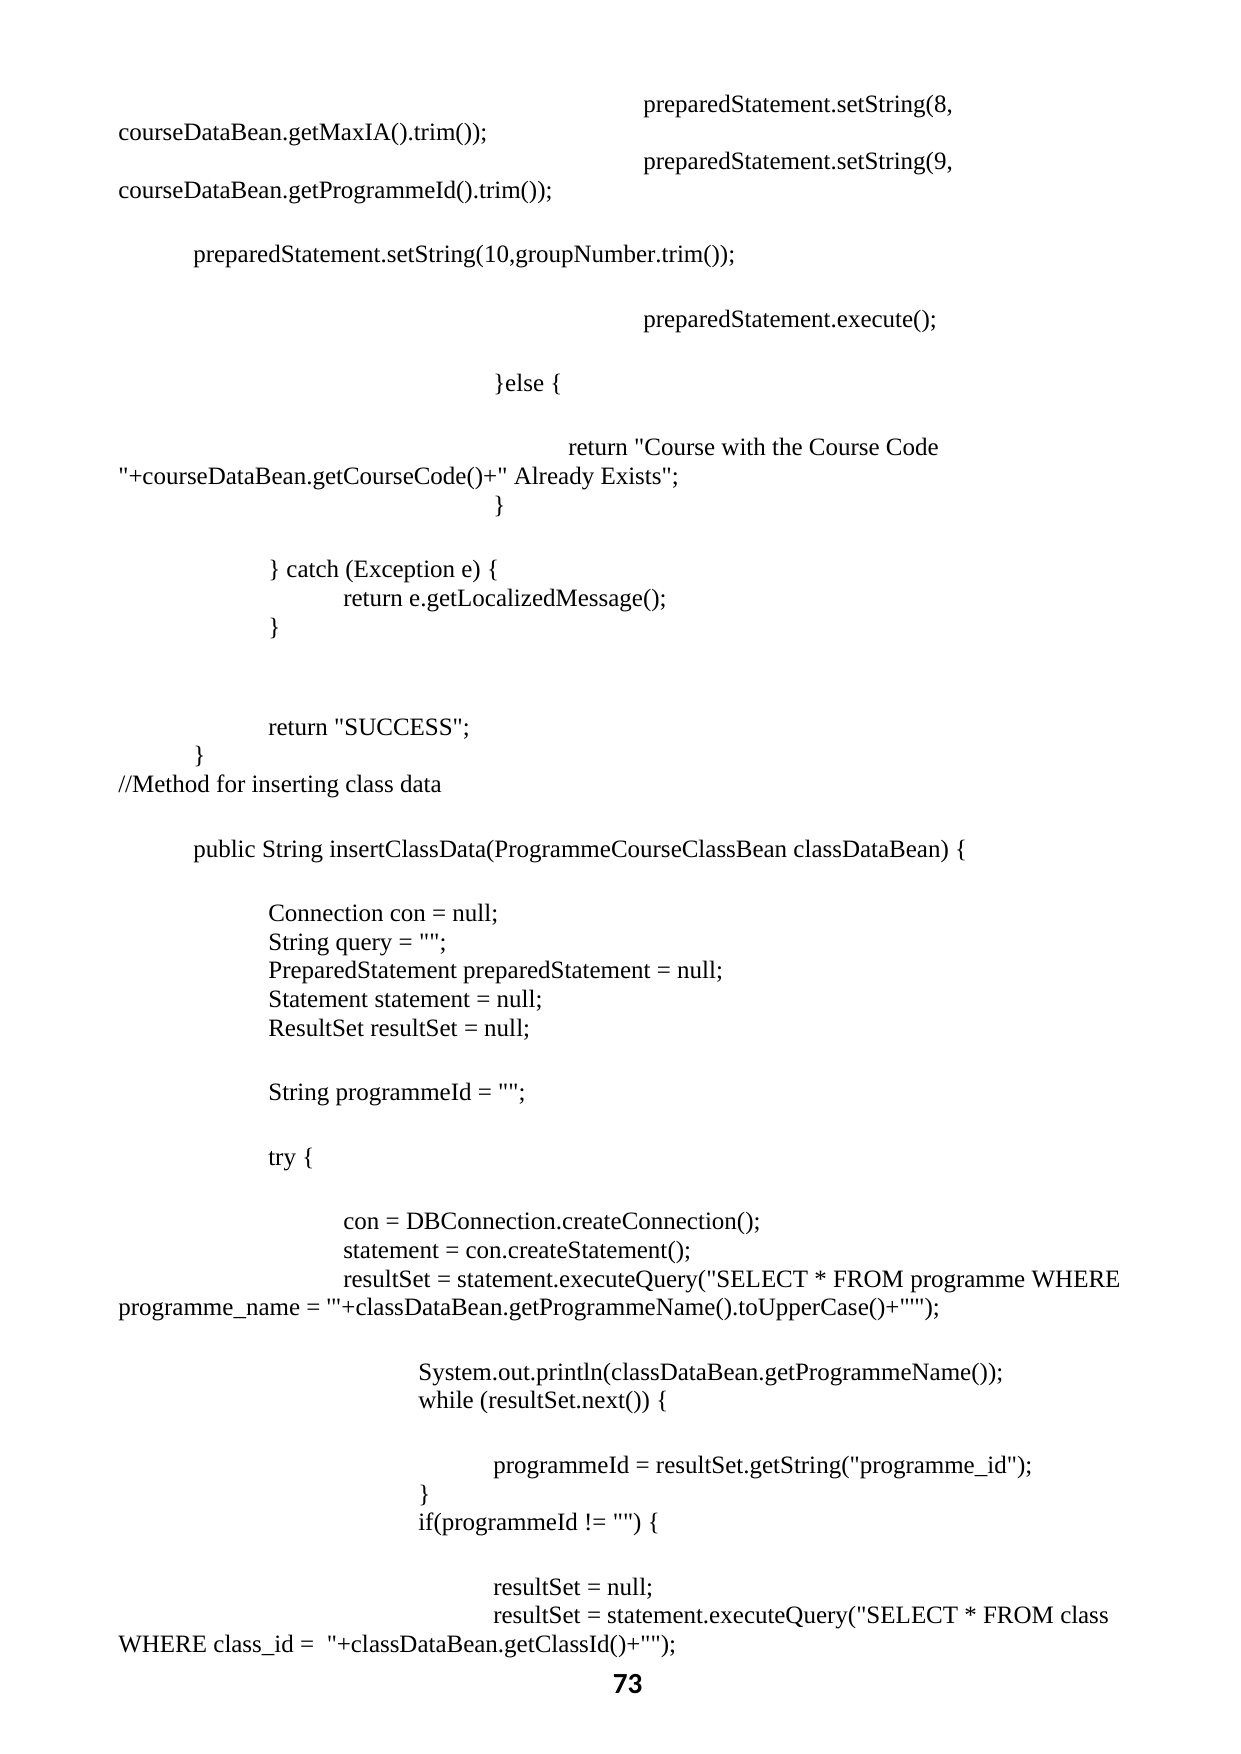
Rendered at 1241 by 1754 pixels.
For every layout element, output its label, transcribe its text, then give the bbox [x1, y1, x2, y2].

text return e.getLocalizedMessage(); [118, 583, 1137, 612]
text preparedStatement.setString(8, courseDataBean.getMaxIA().trim()); [118, 89, 1137, 146]
text while (resultSet.next()) { [118, 1386, 1137, 1414]
text resultSet = statement.executeQuery("SELECT * FROM programme WHERE programme_name = '"+classDataBean.getProgrammeName().toUpperCase()+"'"); [118, 1264, 1137, 1321]
text statement = con.createStatement(); [118, 1235, 1137, 1264]
text System.out.println(classDataBean.getProgrammeName()); [118, 1357, 1137, 1386]
text } [118, 612, 1137, 641]
text preparedStatement.setString(10,groupNumber.trim()); [118, 204, 1137, 268]
text return "Course with the Course Code "+courseDataBean.getCourseCode()+" Already Exists"; [118, 432, 1137, 490]
text } [118, 1479, 1137, 1507]
text }else { [118, 368, 1137, 397]
text resultSet = null; [118, 1572, 1137, 1601]
text ResultSet resultSet = null; [118, 1013, 1137, 1042]
text Statement statement = null; [118, 984, 1137, 1013]
text } catch (Exception e) { [118, 554, 1137, 583]
text } [118, 741, 1137, 769]
text PreparedStatement preparedStatement = null; [118, 956, 1137, 984]
text resultSet = statement.executeQuery("SELECT * FROM class WHERE class_id = "+classDataBean.getClassId()+""); [118, 1601, 1137, 1658]
text String query = ""; [118, 927, 1137, 956]
text if(programmeId != "") { [118, 1507, 1137, 1536]
text preparedStatement.setString(9, courseDataBean.getProgrammeId().trim()); [118, 146, 1137, 204]
text programmeId = resultSet.getString("programme_id"); [118, 1450, 1137, 1479]
text con = DBConnection.createConnection(); [118, 1206, 1137, 1235]
text String programmeId = ""; [118, 1077, 1137, 1106]
text } [118, 490, 1137, 519]
text //Method for inserting class data [118, 769, 1137, 798]
text preparedStatement.execute(); [118, 304, 1137, 332]
text Connection con = null; [118, 898, 1137, 927]
text try { [118, 1142, 1137, 1171]
text public String insertClassData(ProgrammeCourseClassBean classDataBean) { [118, 834, 1137, 862]
text return "SUCCESS"; [118, 712, 1137, 741]
